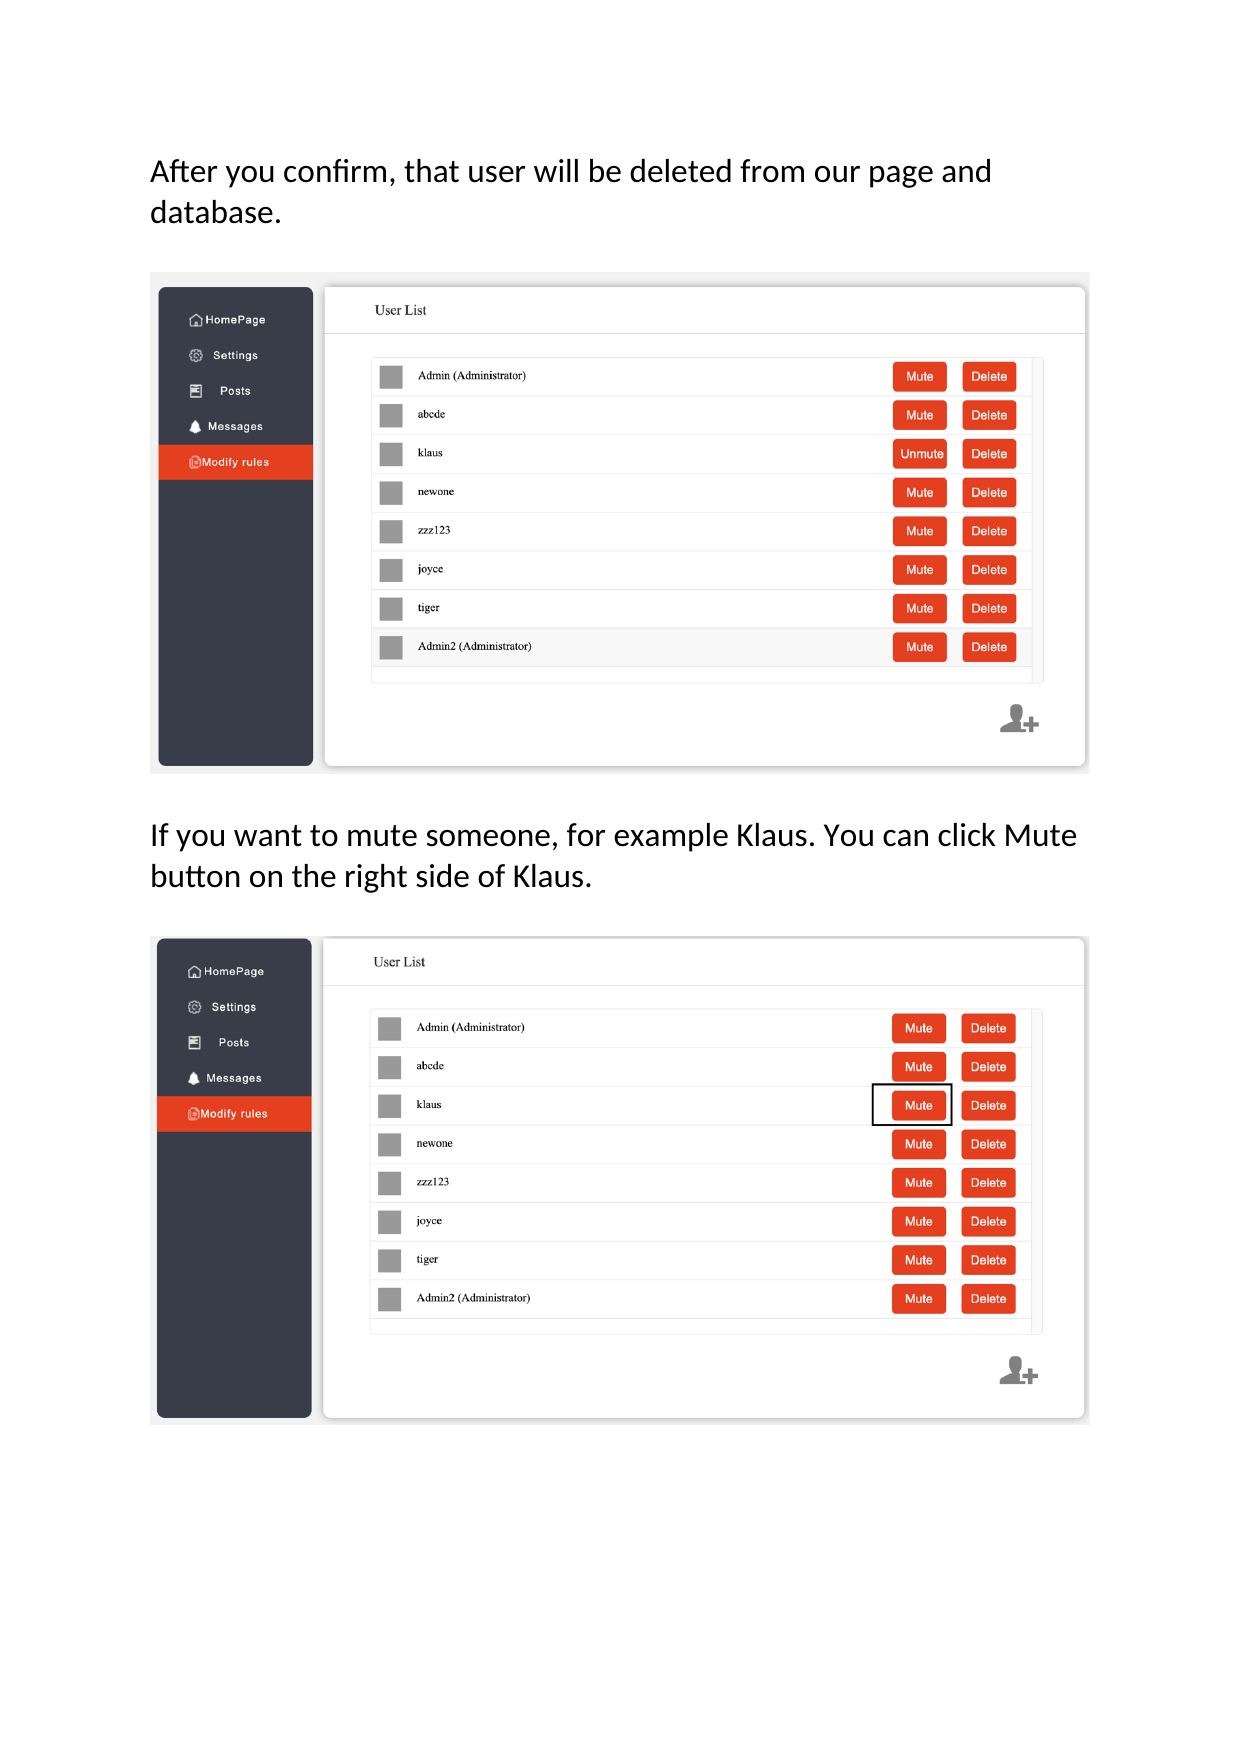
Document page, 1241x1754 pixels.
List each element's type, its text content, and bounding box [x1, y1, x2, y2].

picture [150, 936, 1090, 1425]
text If you want to mute someone, for example Klaus. You can click Mute button on the right side of Klaus. [150, 814, 1090, 895]
picture [150, 272, 1090, 774]
text After you confirm, that user will be deleted from our page and database. [150, 150, 1090, 231]
